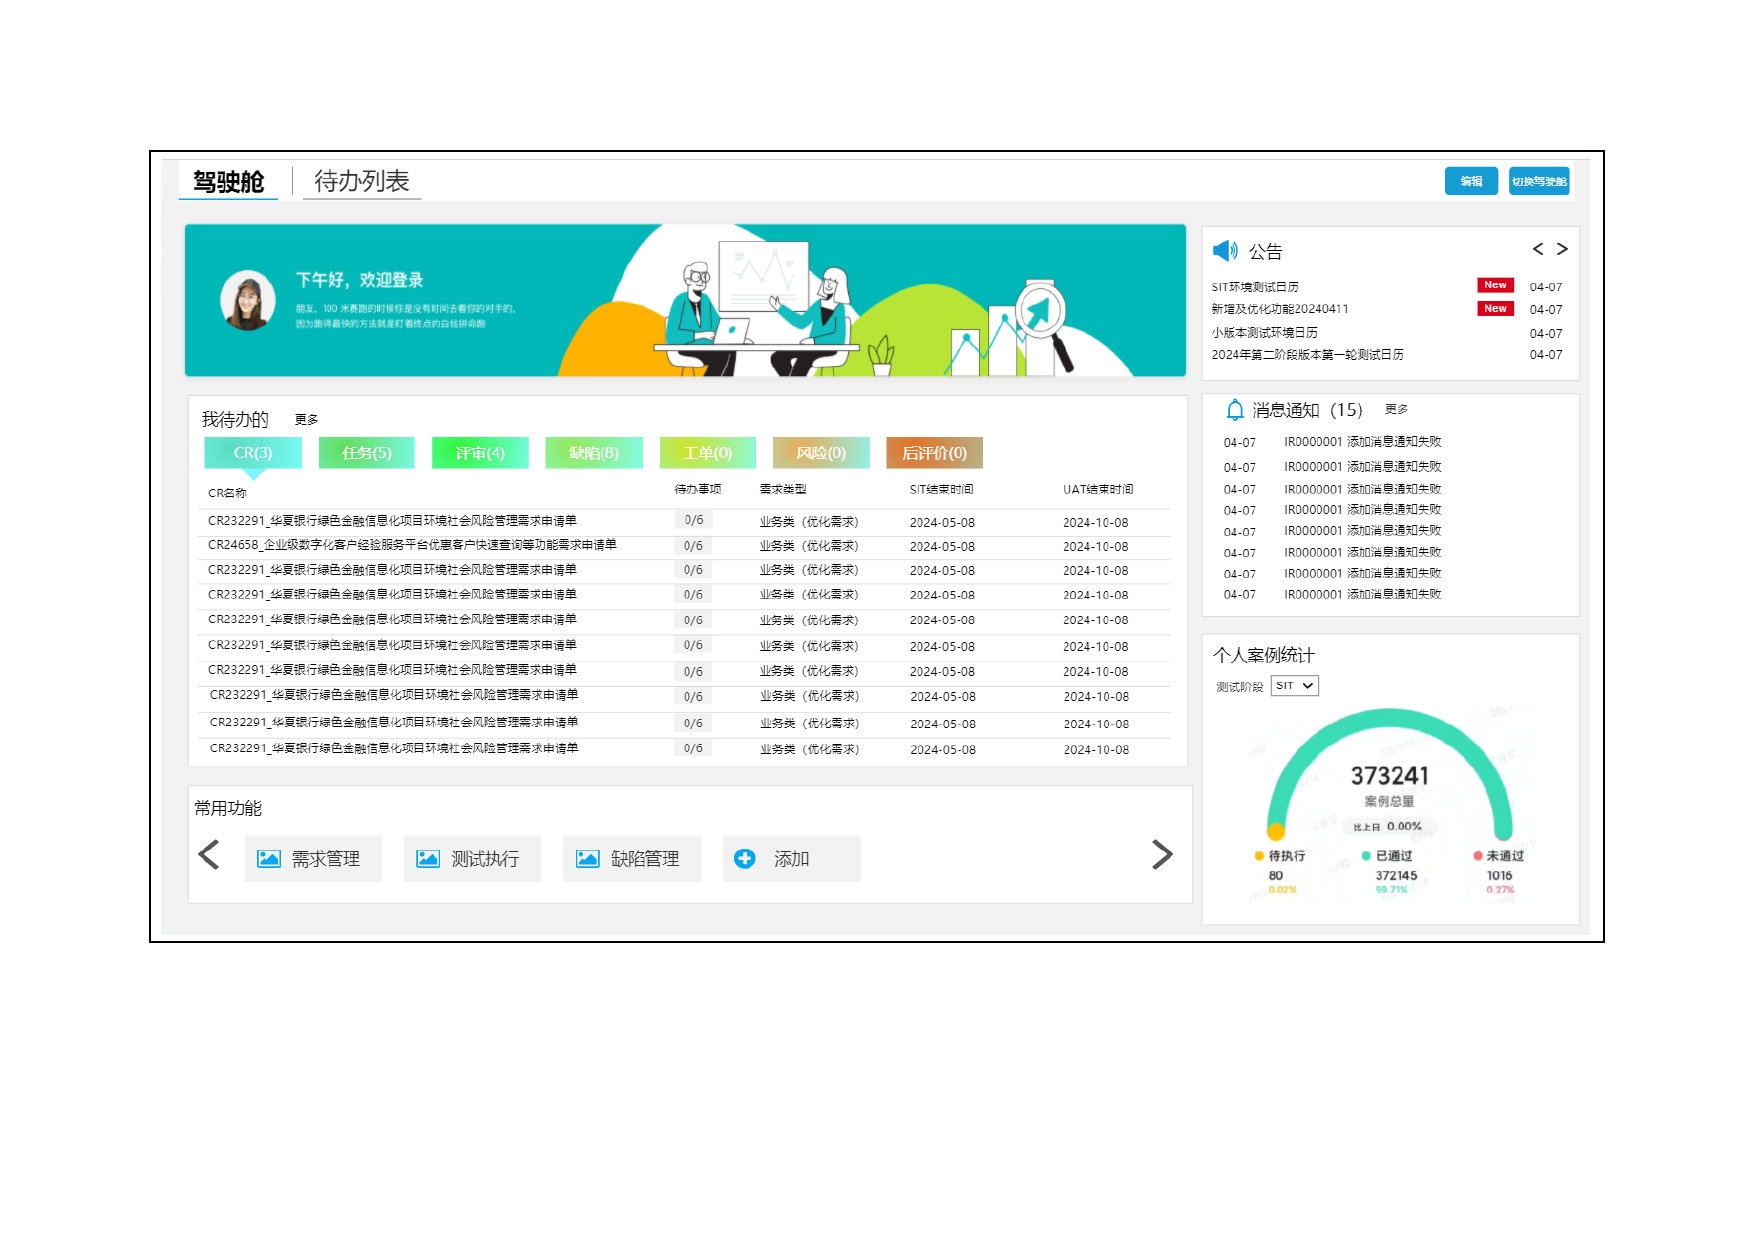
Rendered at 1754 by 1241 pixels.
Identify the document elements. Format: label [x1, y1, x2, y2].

picture [161, 158, 1591, 935]
table_cell [151, 152, 1603, 941]
